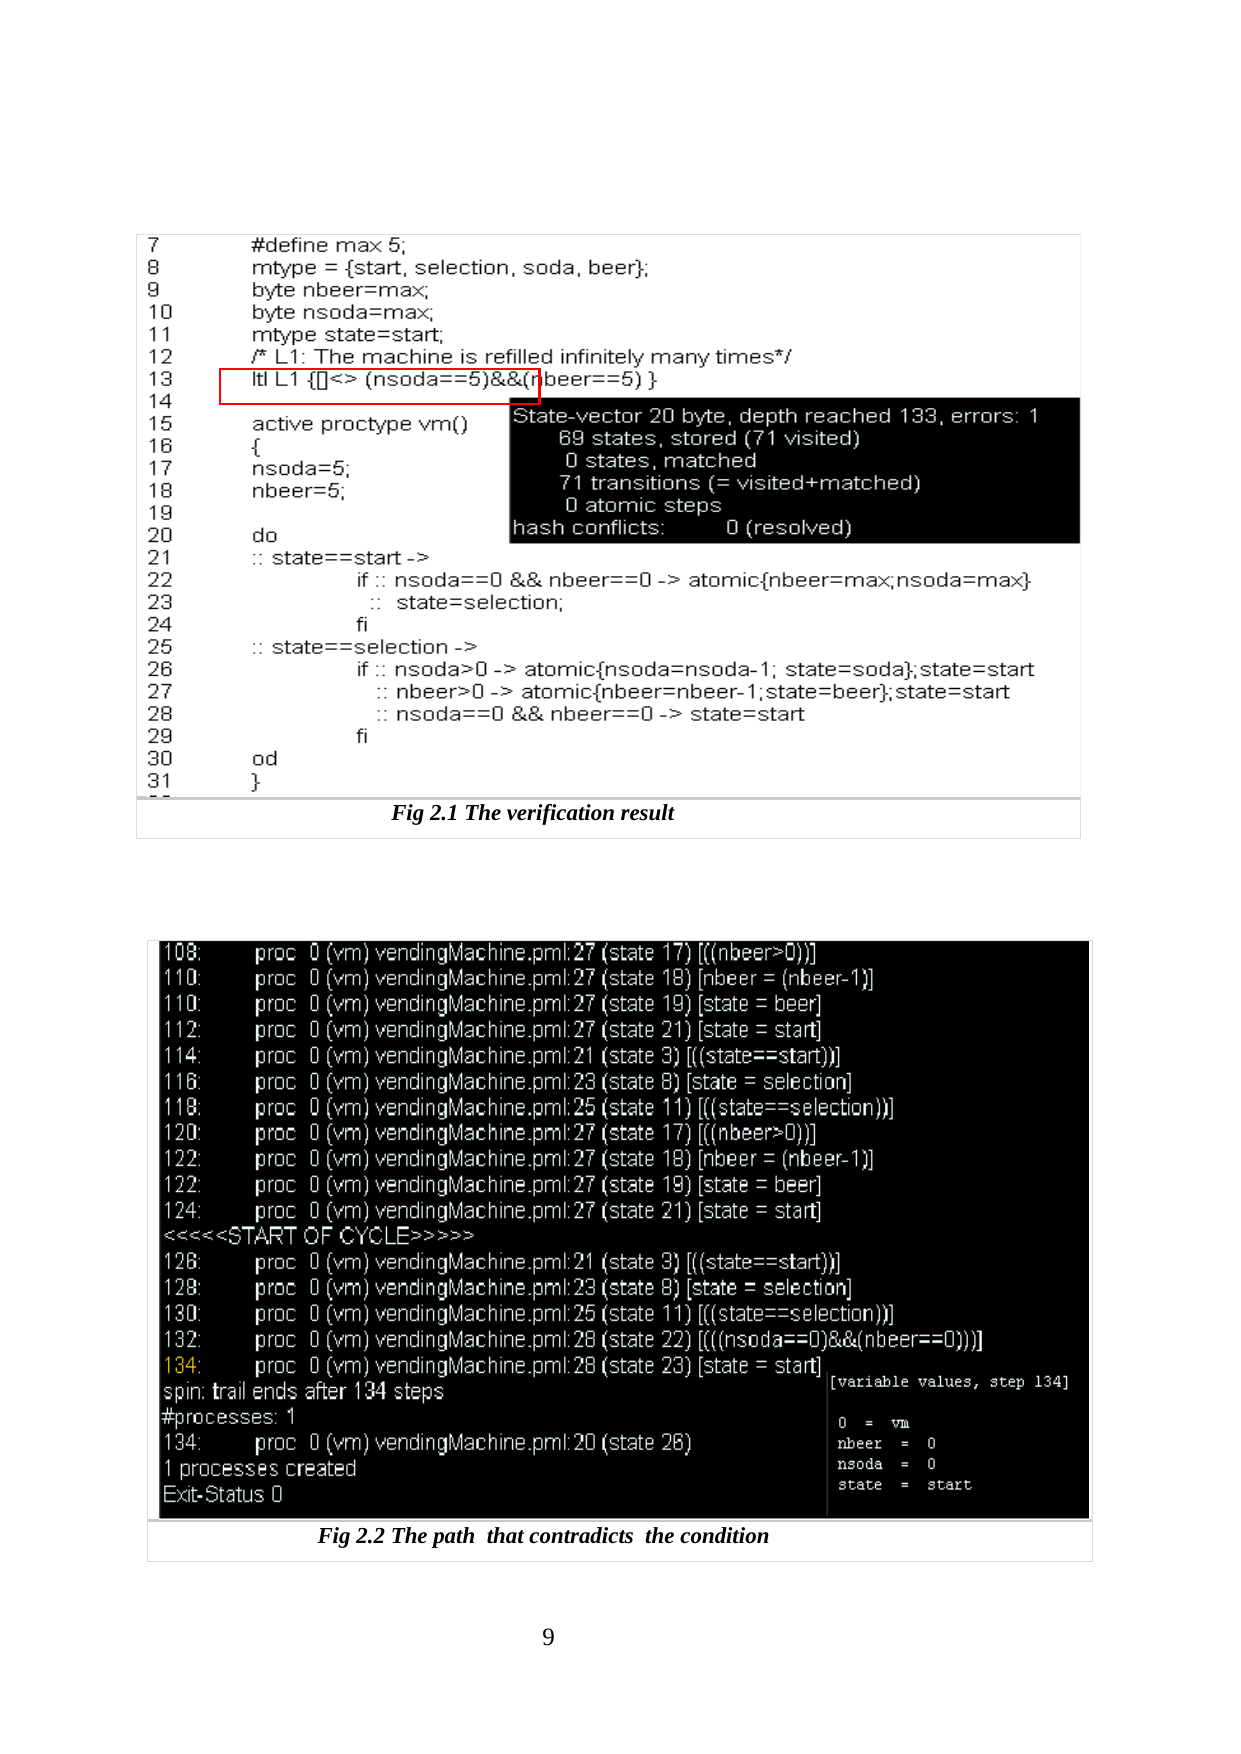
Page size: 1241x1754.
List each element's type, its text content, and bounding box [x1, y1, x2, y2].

table_header [137, 235, 147, 796]
table_cell Fig 2.2 The path that contradicts the condition [148, 1522, 1092, 1561]
table_header [148, 941, 158, 1519]
table_cell Fig 2.1 The verification result [137, 800, 1080, 838]
picture [158, 941, 1089, 1520]
picture [147, 235, 1081, 797]
